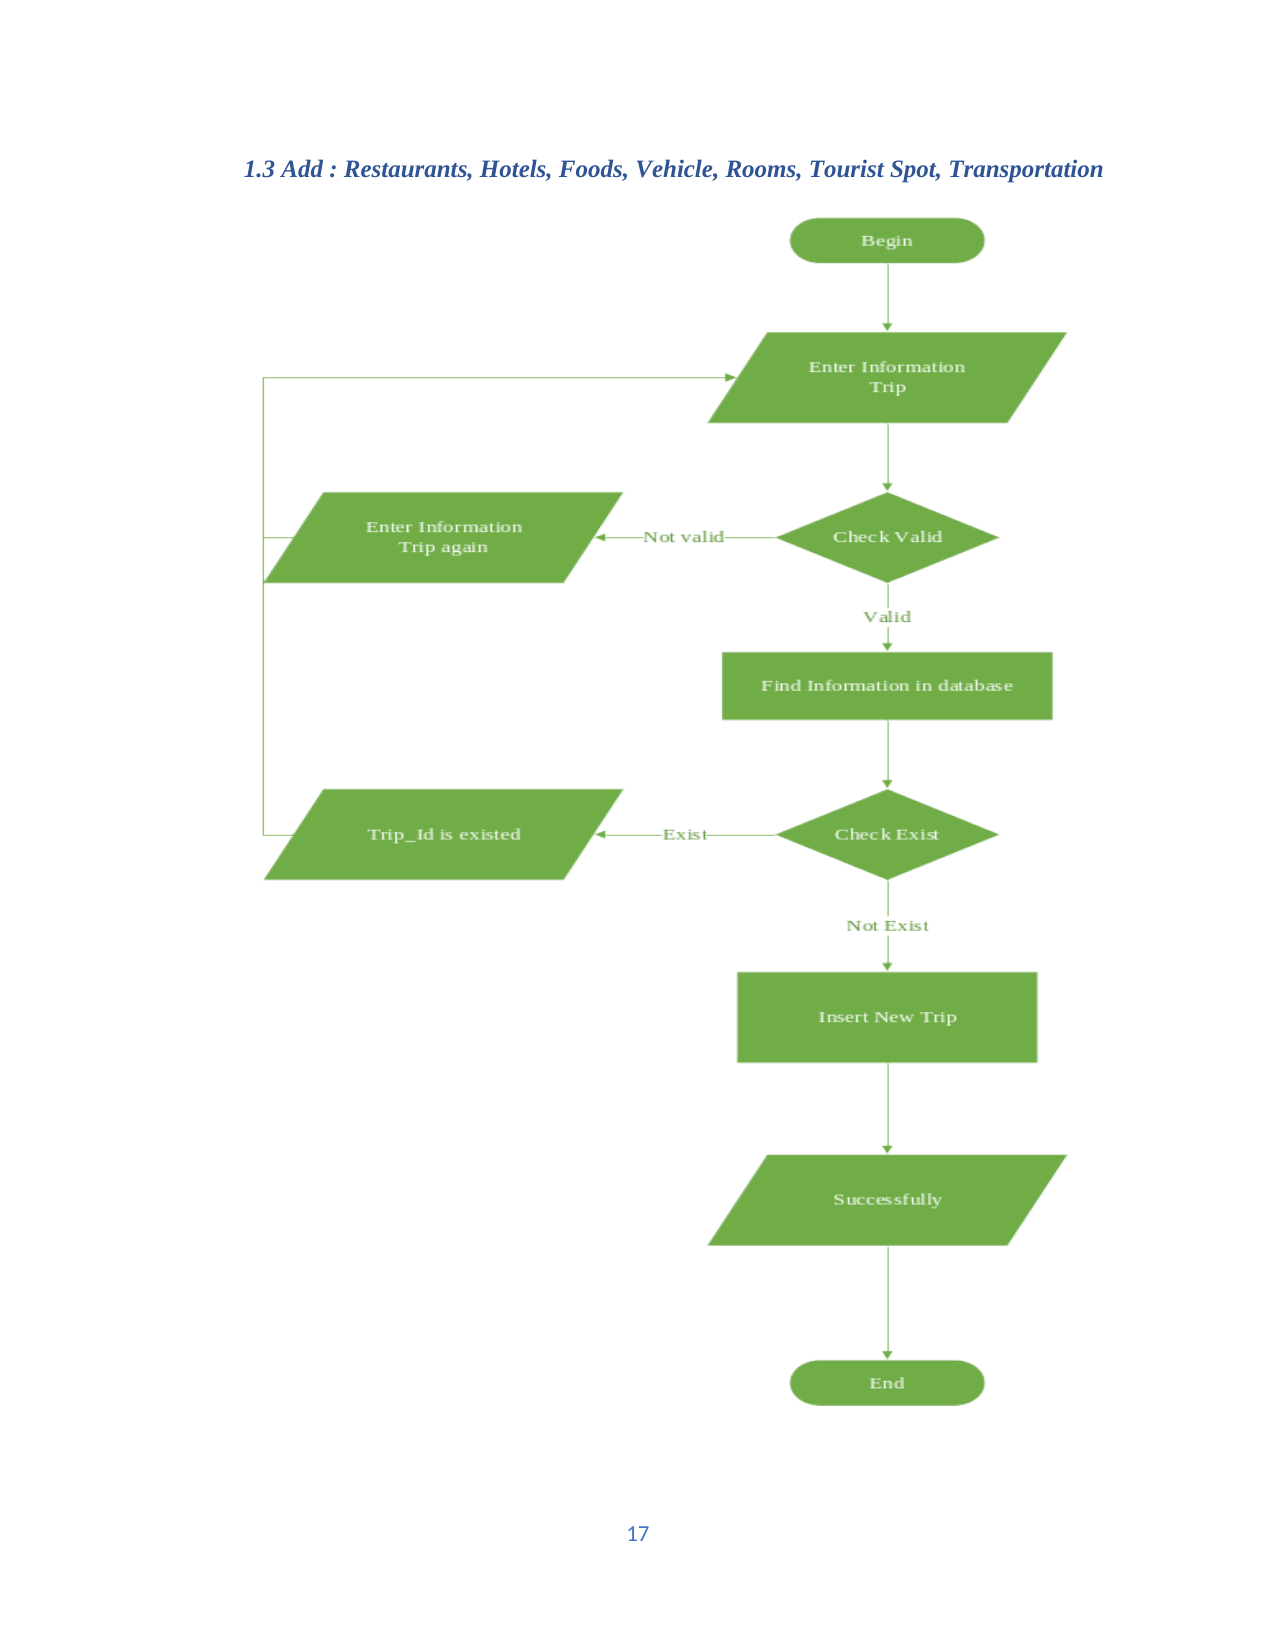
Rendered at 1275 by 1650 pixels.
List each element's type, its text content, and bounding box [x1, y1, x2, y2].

subtitle Add : Restaurants, Hotels, Foods, Vehicle, Rooms, Tourist Spot, Transportation [244, 154, 1125, 183]
